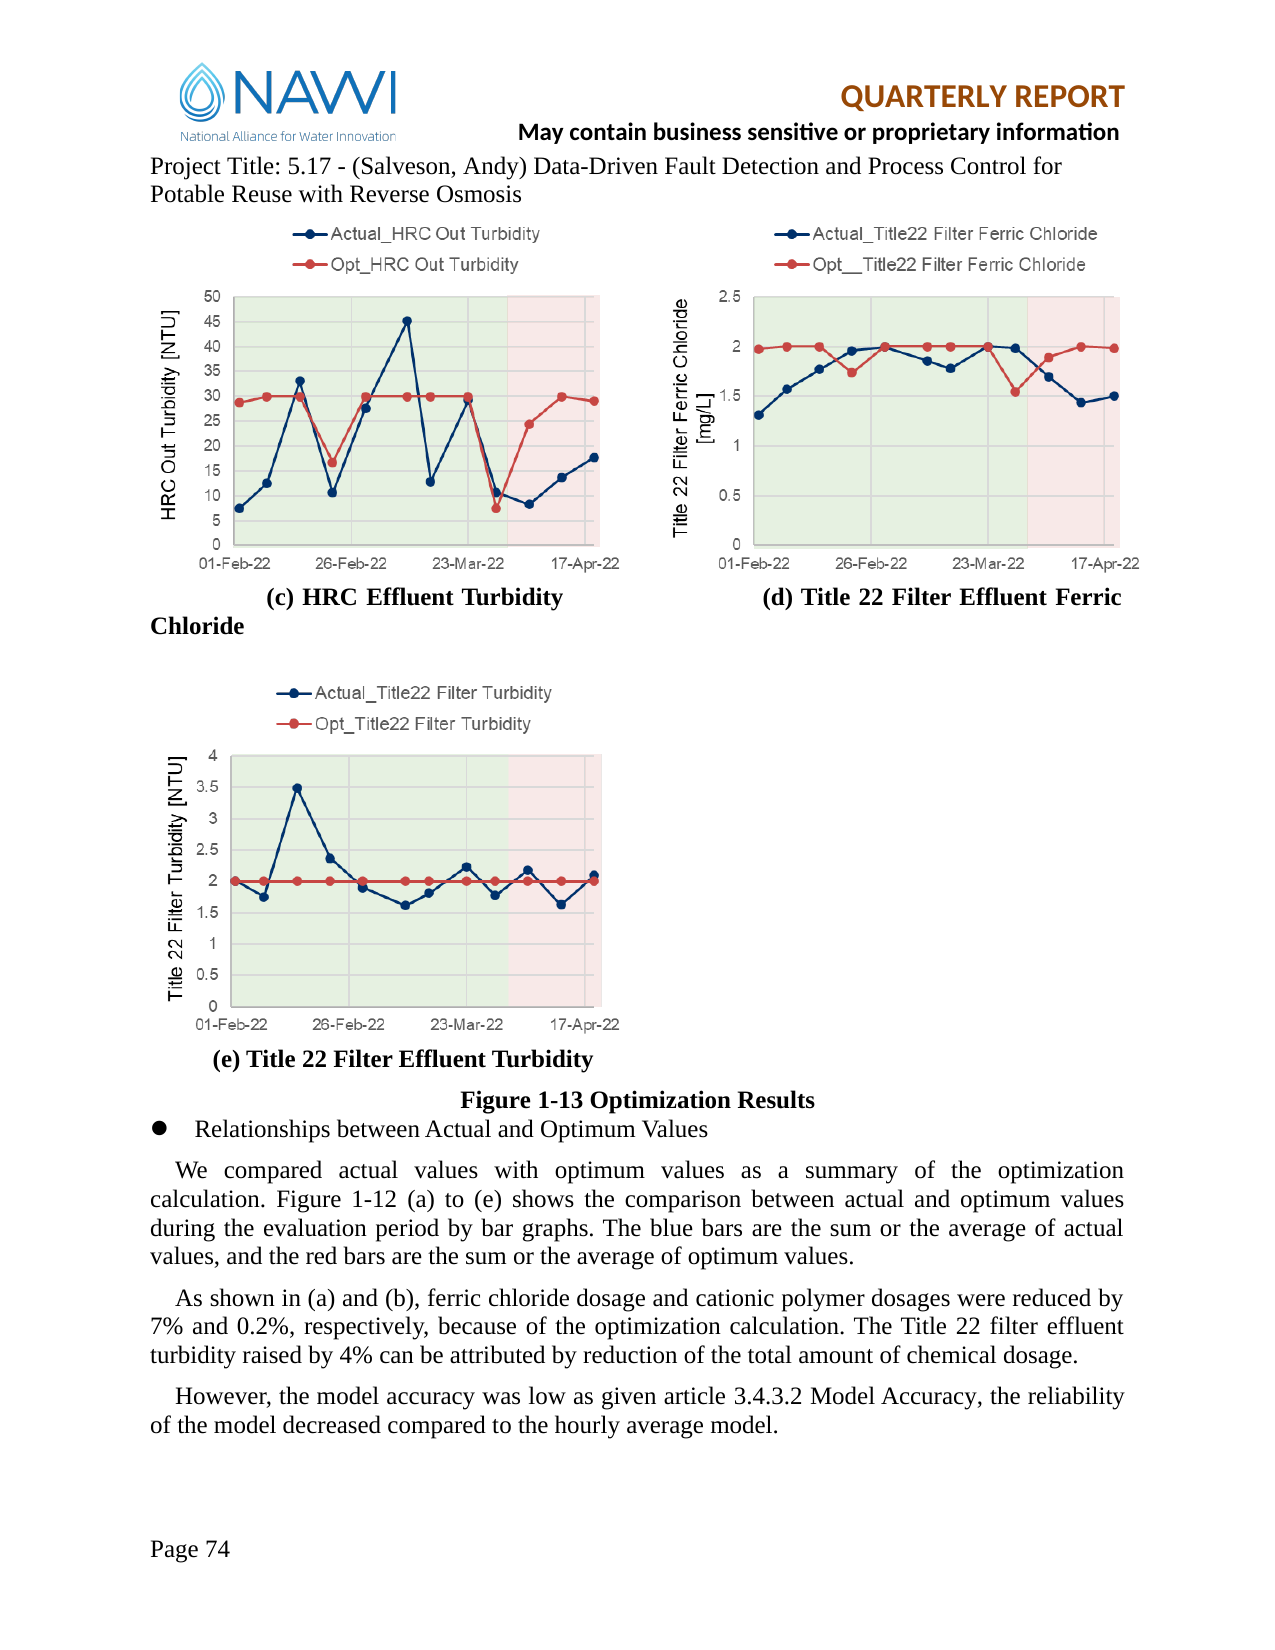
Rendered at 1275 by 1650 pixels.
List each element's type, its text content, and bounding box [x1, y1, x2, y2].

text As shown in (a) and (b), ferric chloride dosage and cationic polymer dosages were reduced by 7% and 0.2%, respectively, because of the optimization calculation. The Title 22 filter effluent turbidity raised by 4% can be attributed by reduction of the total amount of chemical dosage. [150, 1283, 1125, 1369]
text (e) Title 22 Filter Effluent Turbidity [150, 1044, 1125, 1073]
text We compared actual values with optimum values as a summary of the optimization calculation. Figure 1-12 (a) to (e) shows the comparison between actual and optimum values during the evaluation period by bar graphs. The blue bars are the sum or the average of actual values, and the red bars are the sum or the average of optimum values. [150, 1155, 1125, 1270]
text However, the model accuracy was low as given article 3.4.3.2 Model Accuracy, the reliability of the model decreased compared to the hourly average model. [150, 1381, 1125, 1439]
text Figure 1-13 Optimization Results [150, 1085, 1125, 1114]
list Relationships between Actual and Optimum Values [150, 1114, 1125, 1143]
picture [150, 220, 1167, 583]
picture [156, 681, 648, 1044]
text (c) HRC Effluent Turbidity (d) Title 22 Filter Effluent Ferric Chloride [150, 583, 1125, 640]
